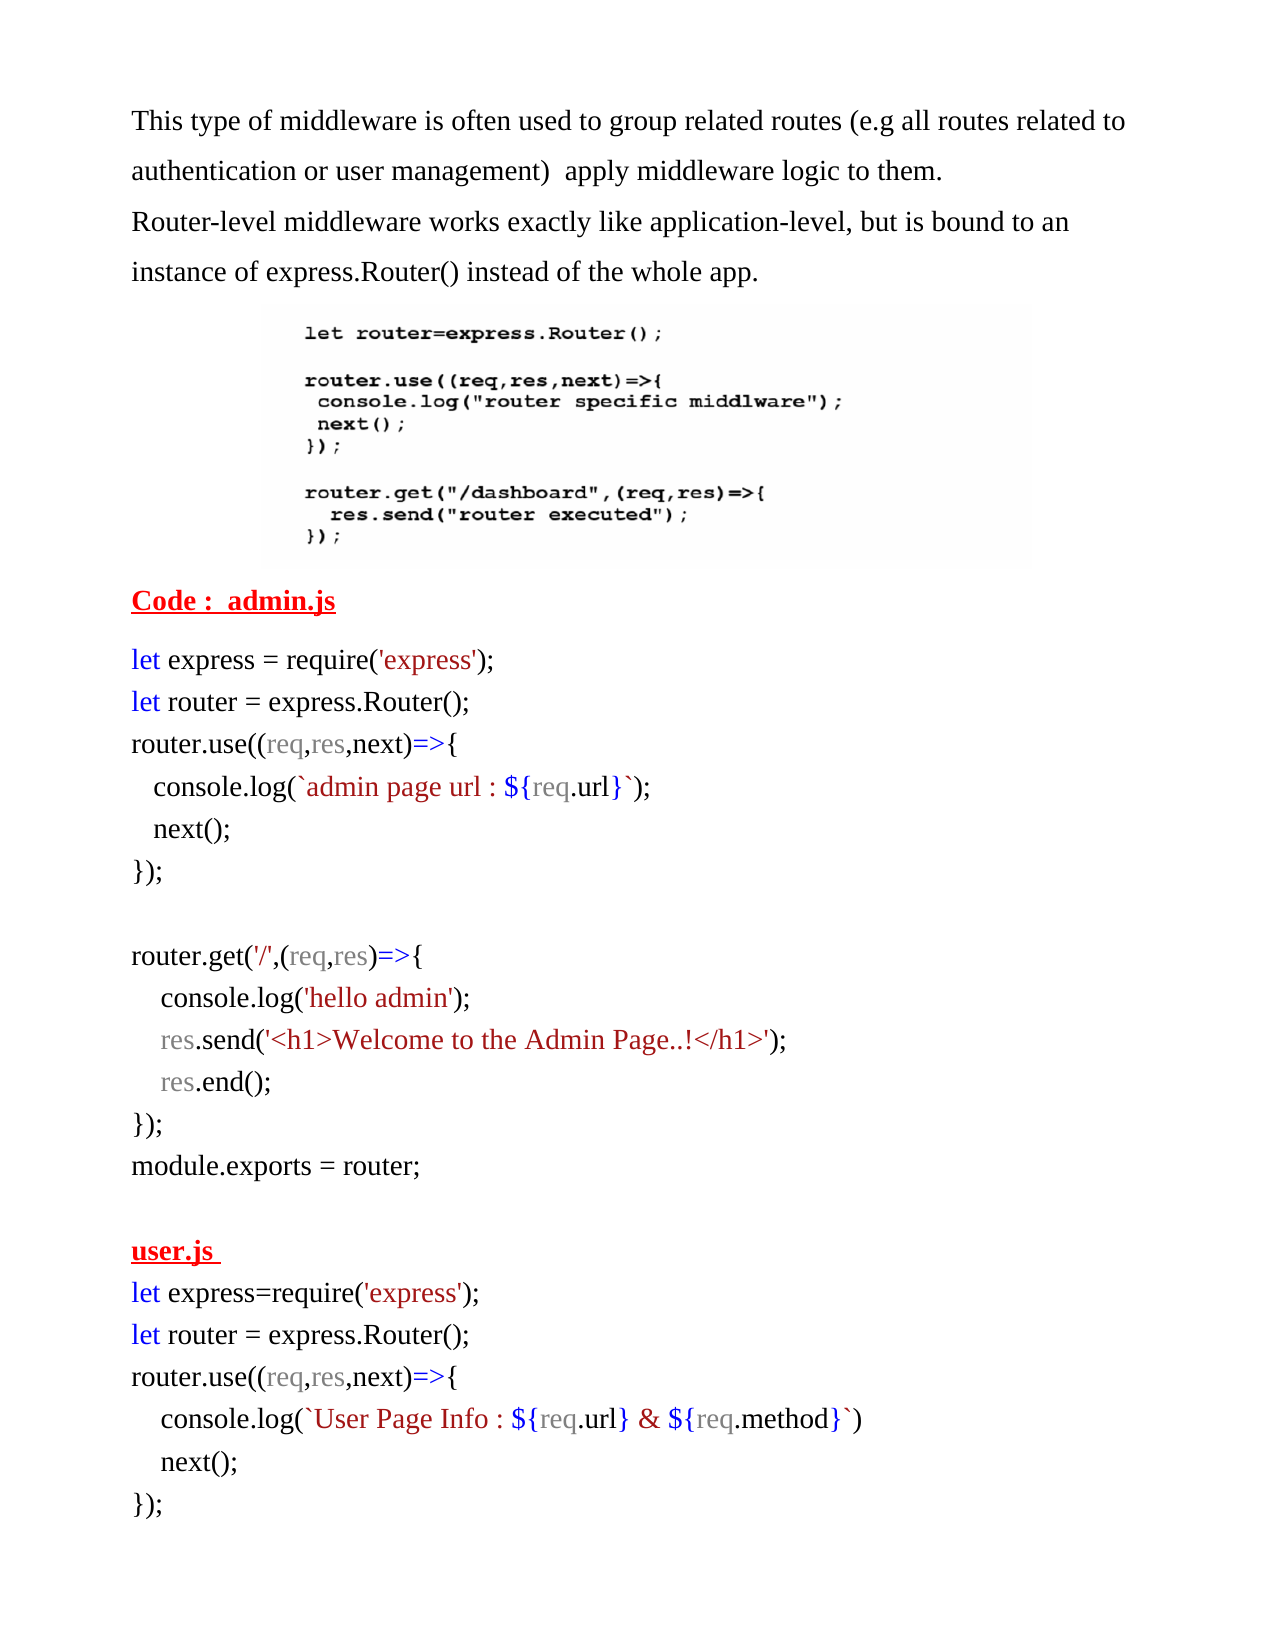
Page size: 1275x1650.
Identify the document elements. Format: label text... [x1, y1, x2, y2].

text let router = express.Router(); [131, 676, 1162, 718]
text module.exports = router; [131, 1140, 1162, 1182]
text res.end(); [131, 1056, 1162, 1098]
text This type of middleware is often used to group related routes (e.g all routes related to authentication or user management) apply middleware logic to them. [131, 103, 1162, 187]
text let router = express.Router(); [131, 1309, 1162, 1351]
text console.log('hello admin'); [131, 971, 1162, 1013]
text res.send('<h1>Welcome to the Admin Page..!</h1>'); [131, 1013, 1162, 1056]
text router.get('/',(req,res)=>{ [131, 929, 1162, 971]
text next(); [131, 802, 1162, 844]
text router.use((req,res,next)=>{ [131, 1351, 1162, 1393]
picture [261, 304, 1033, 569]
text let express=require('express'); [131, 1266, 1162, 1309]
text user.js [131, 1224, 1162, 1266]
text Code : admin.js [131, 583, 1162, 617]
text }); [131, 1098, 1162, 1140]
text console.log(`admin page url : ${req.url}`); [131, 760, 1162, 802]
text let express = require('express'); [131, 634, 1162, 676]
text }); [131, 1477, 1162, 1519]
text router.use((req,res,next)=>{ [131, 718, 1162, 760]
text Router-level middleware works exactly like application-level, but is bound to an instance of express.Router() instead of the whole app. [131, 204, 1162, 288]
text console.log(`User Page Info : ${req.url} & ${req.method}`) [131, 1393, 1162, 1435]
text next(); [131, 1435, 1162, 1477]
text }); [131, 844, 1162, 887]
